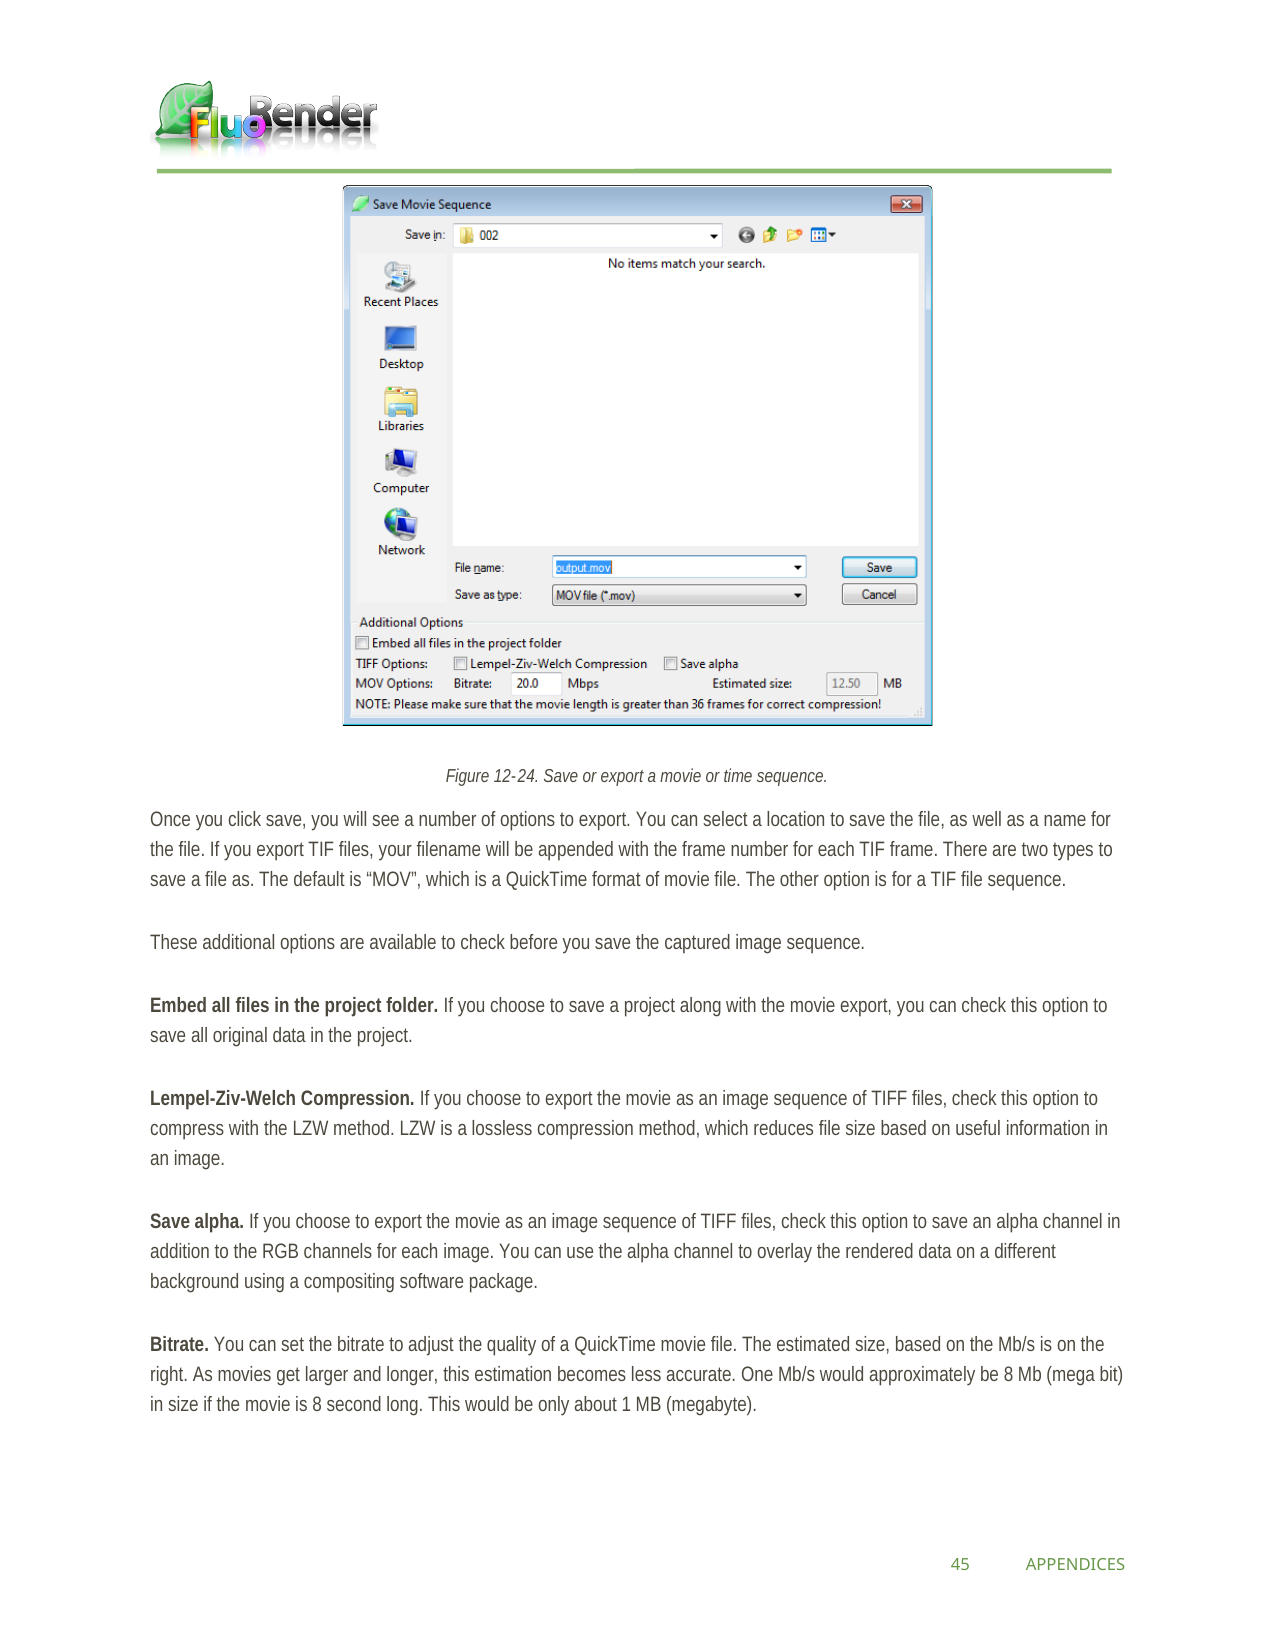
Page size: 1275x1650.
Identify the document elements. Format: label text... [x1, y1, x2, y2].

text These additional options are available to check before you save the captured image sequence. [150, 930, 1125, 954]
text Once you click save, you will see a number of options to export. You can select a location to save the file, as well as a name for the file. If you export TIF files, your filename will be appended with the frame number for each TIF frame. There are two types to save a file as. The default is “MOV”, which is a QuickTime format of movie file. The other option is for a TIF file sequence. [150, 807, 1125, 891]
text Lempel-Ziv-Welch Compression. If you choose to export the movie as an image sequence of TIFF files, check this option to compress with the LZW method. LZW is a lossless compression method, which reduces file size based on useful information in an image. [150, 1086, 1125, 1170]
text Embed all files in the project folder. If you choose to save a project along with the movie export, you can check this option to save all original data in the project. [150, 993, 1125, 1047]
text Bitrate. You can set the bitrate to adjust the quality of a QuickTime movie file. The estimated size, based on the Mb/s is on the right. As movies get larger and longer, this estimation becomes less accurate. One Mb/s would approximately be 8 Mb (mega bit) in size if the movie is 8 second long. This would be only about 1 MB (megabyte). [150, 1332, 1125, 1416]
text Save alpha. If you choose to export the movie as an image sequence of TIFF files, check this option to save an alpha channel in addition to the RGB channels for each image. You can use the alpha channel to overlay the rendered data on a different background using a compositing software package. [150, 1209, 1125, 1293]
picture [342, 185, 933, 726]
picture [150, 75, 379, 162]
